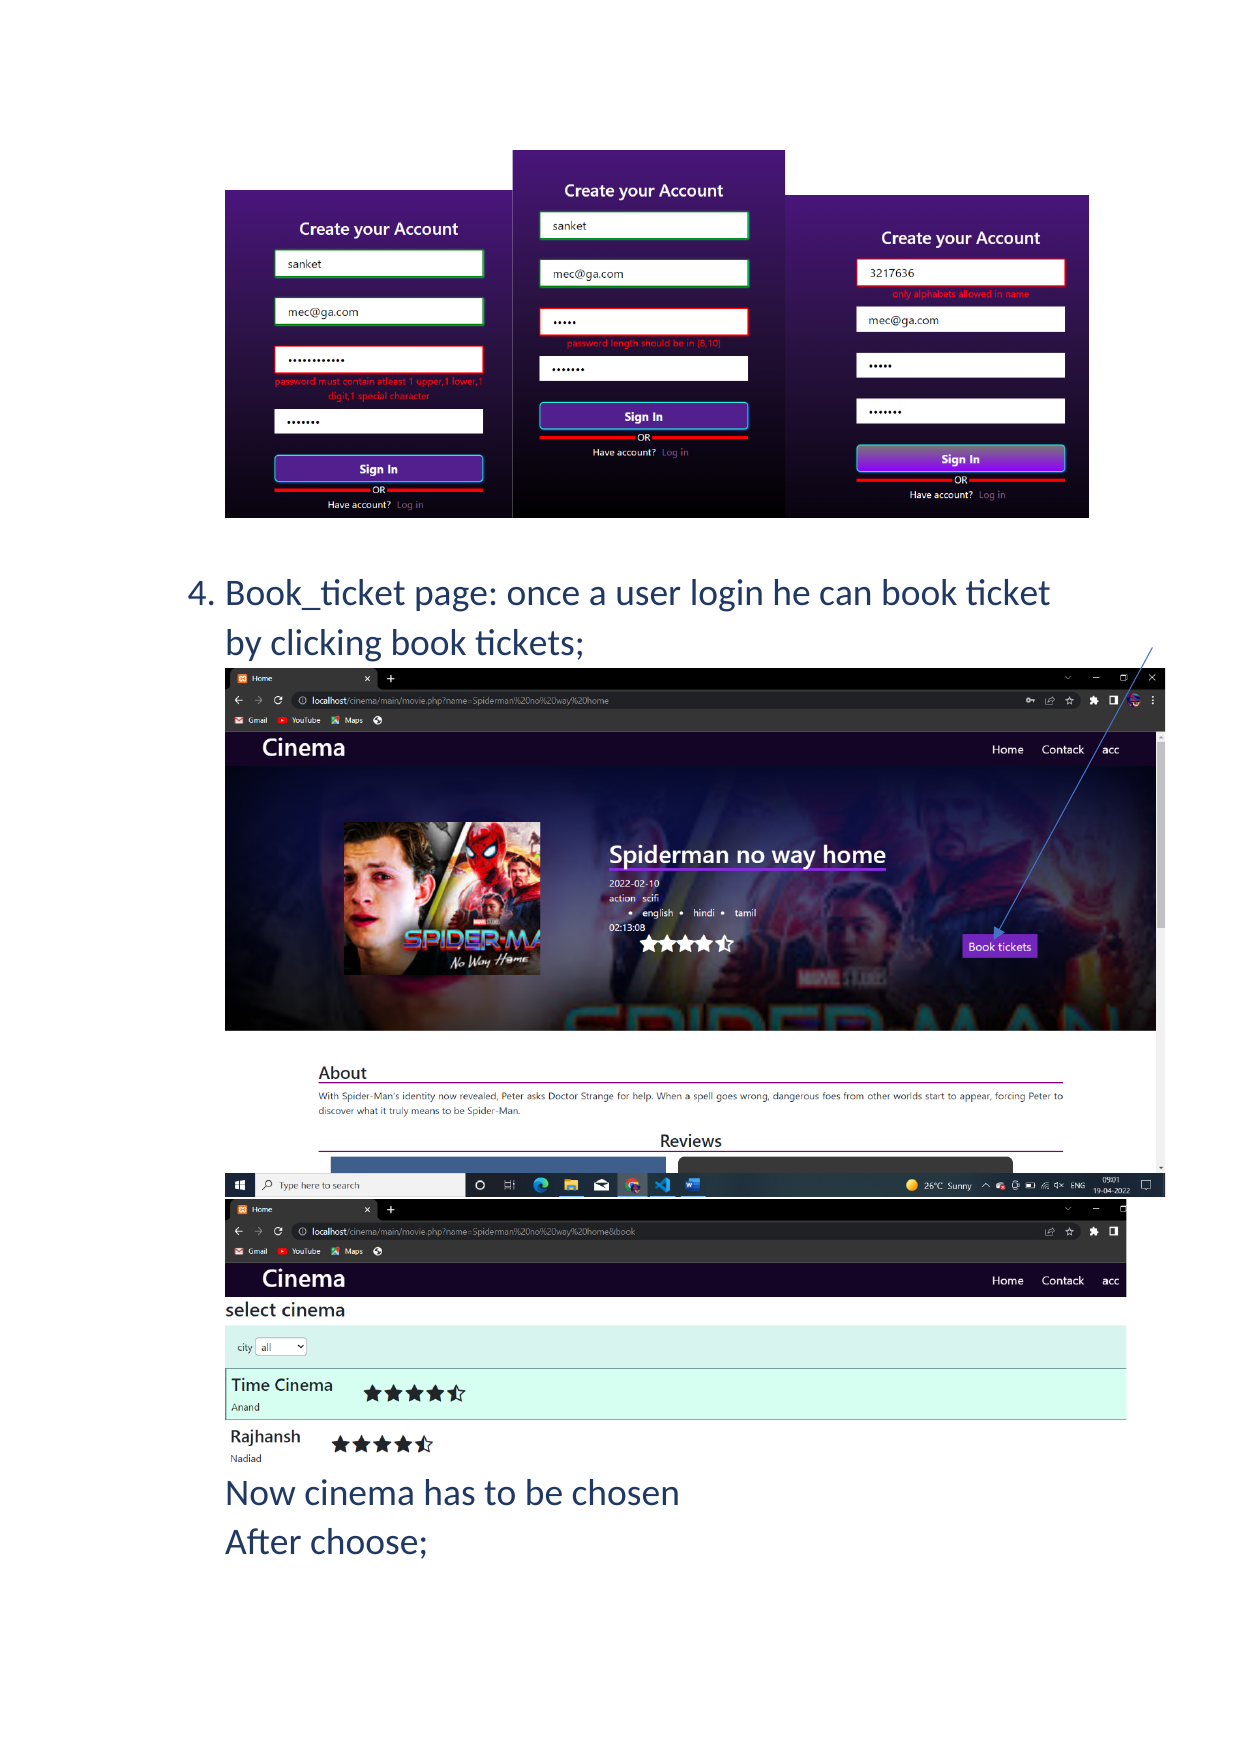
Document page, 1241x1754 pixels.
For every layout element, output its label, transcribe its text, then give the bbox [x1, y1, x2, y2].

picture [225, 150, 1089, 518]
list After choose; [225, 1518, 1090, 1564]
list Book_ticket page: once a user login he can book ticket by clicking book tickets; [187, 569, 1090, 664]
picture [225, 668, 1166, 1197]
picture [225, 1199, 1127, 1467]
list Now cinema has to be chosen [225, 1469, 1090, 1515]
